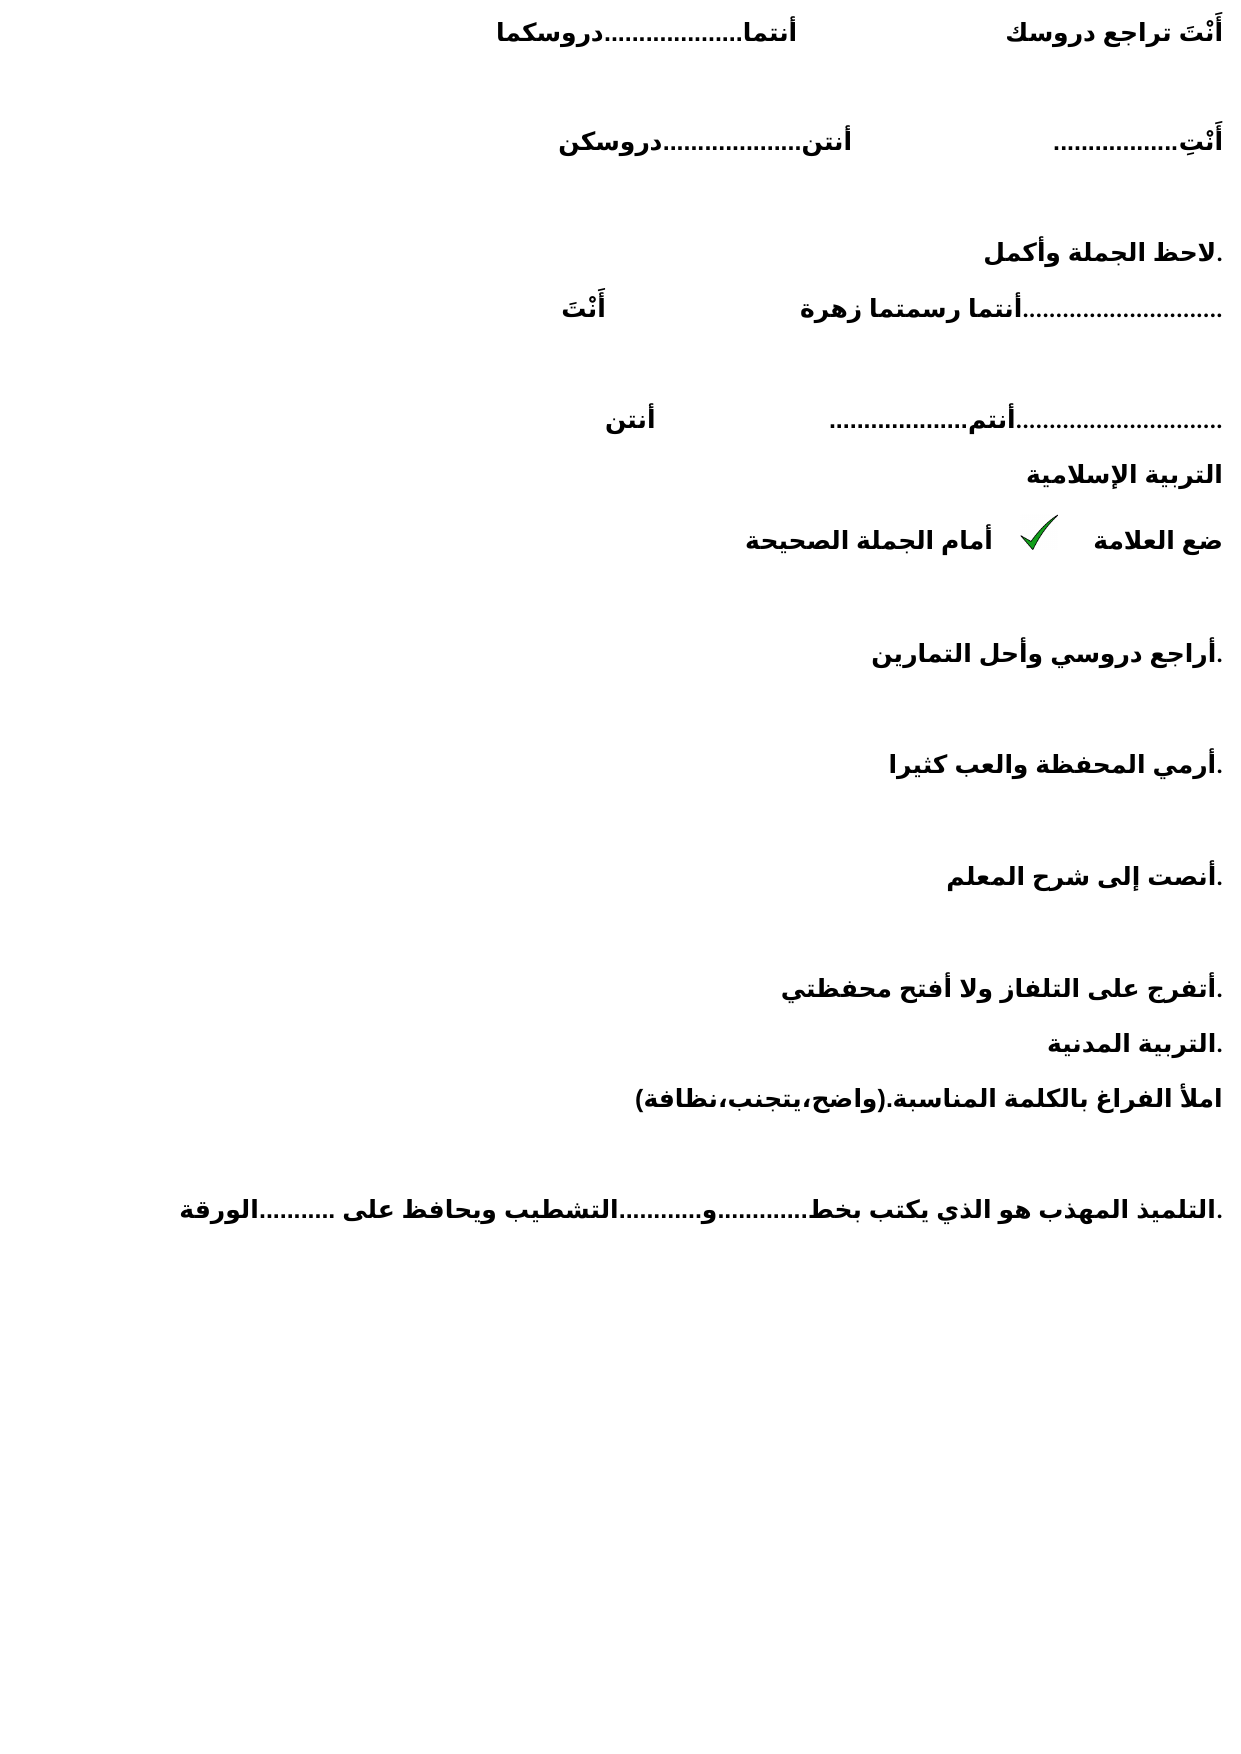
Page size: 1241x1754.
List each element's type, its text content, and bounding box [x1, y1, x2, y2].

text التربية المدنية. [18, 1028, 1222, 1059]
text أرمي المحفظة والعب كثيرا. [18, 749, 1222, 780]
text أَنْتَ تراجع دروسك أنتما....................دروسكما [18, 18, 1222, 46]
text أنصت إلى شرح المعلم. [18, 861, 1222, 892]
text لاحظ الجملة وأكمل. [18, 237, 1222, 268]
picture [1020, 514, 1058, 550]
text ضع العلامة أمام الجملة الصحيحة [18, 514, 1222, 555]
text أنتم.................... أنتن............................... [18, 404, 1222, 435]
text املأ الفراغ بالكلمة المناسبة.(واضح،يتجنب،نظافة) [18, 1084, 1222, 1113]
text أنتما رسمتما زهرة أَنْتَ.............................. [18, 293, 1222, 323]
text أَنْتِ.................. أنتن....................دروسكن [18, 127, 1222, 156]
text أتفرج على التلفاز ولا أفتح محفظتي. [18, 973, 1222, 1003]
text أراجع دروسي وأحل التمارين. [18, 638, 1222, 668]
text التلميذ المهذب هو الذي يكتب بخط.............و............التشطيب ويحافظ على ...........الورقة. [18, 1194, 1222, 1224]
text التربية الإسلامية [18, 460, 1222, 489]
